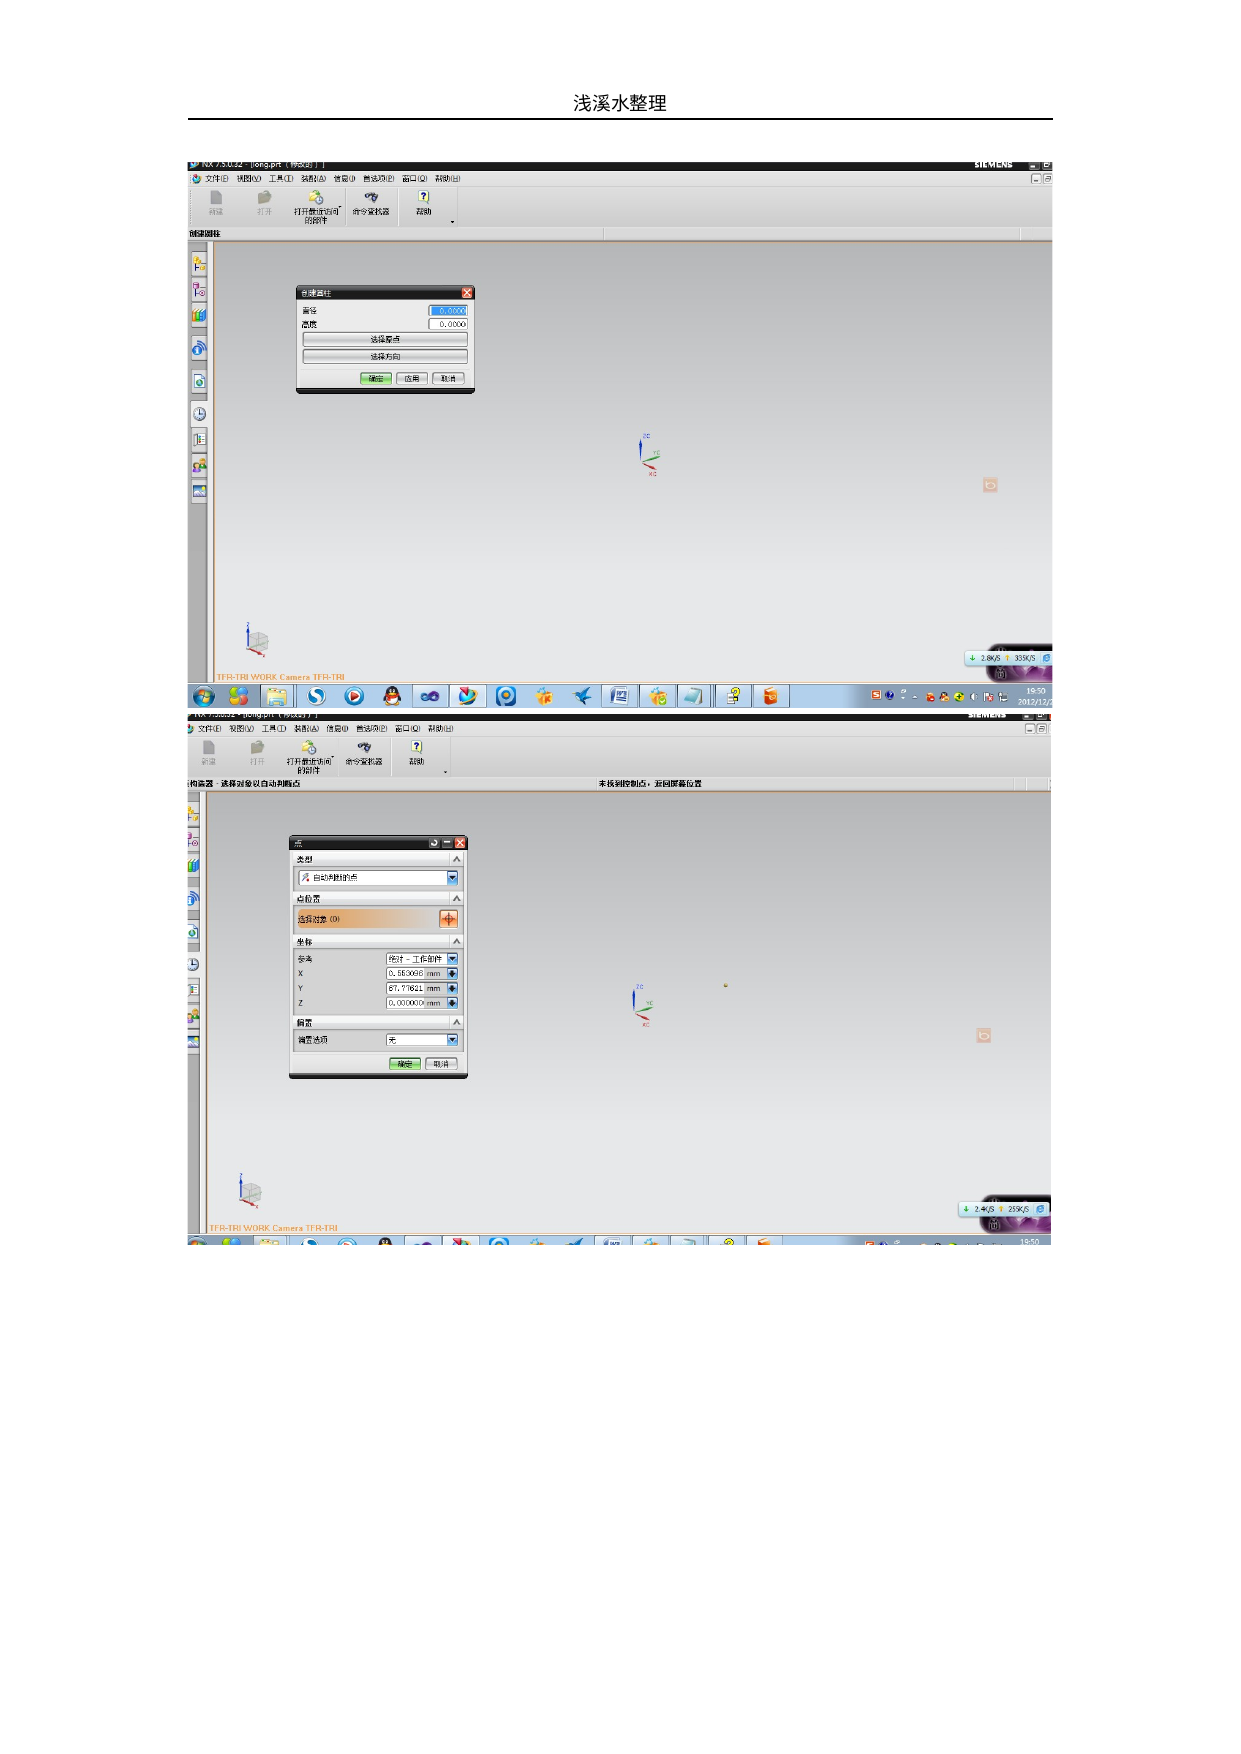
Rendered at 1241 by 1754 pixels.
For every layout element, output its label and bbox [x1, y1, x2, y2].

picture [187, 714, 1051, 1245]
picture [187, 162, 1053, 708]
